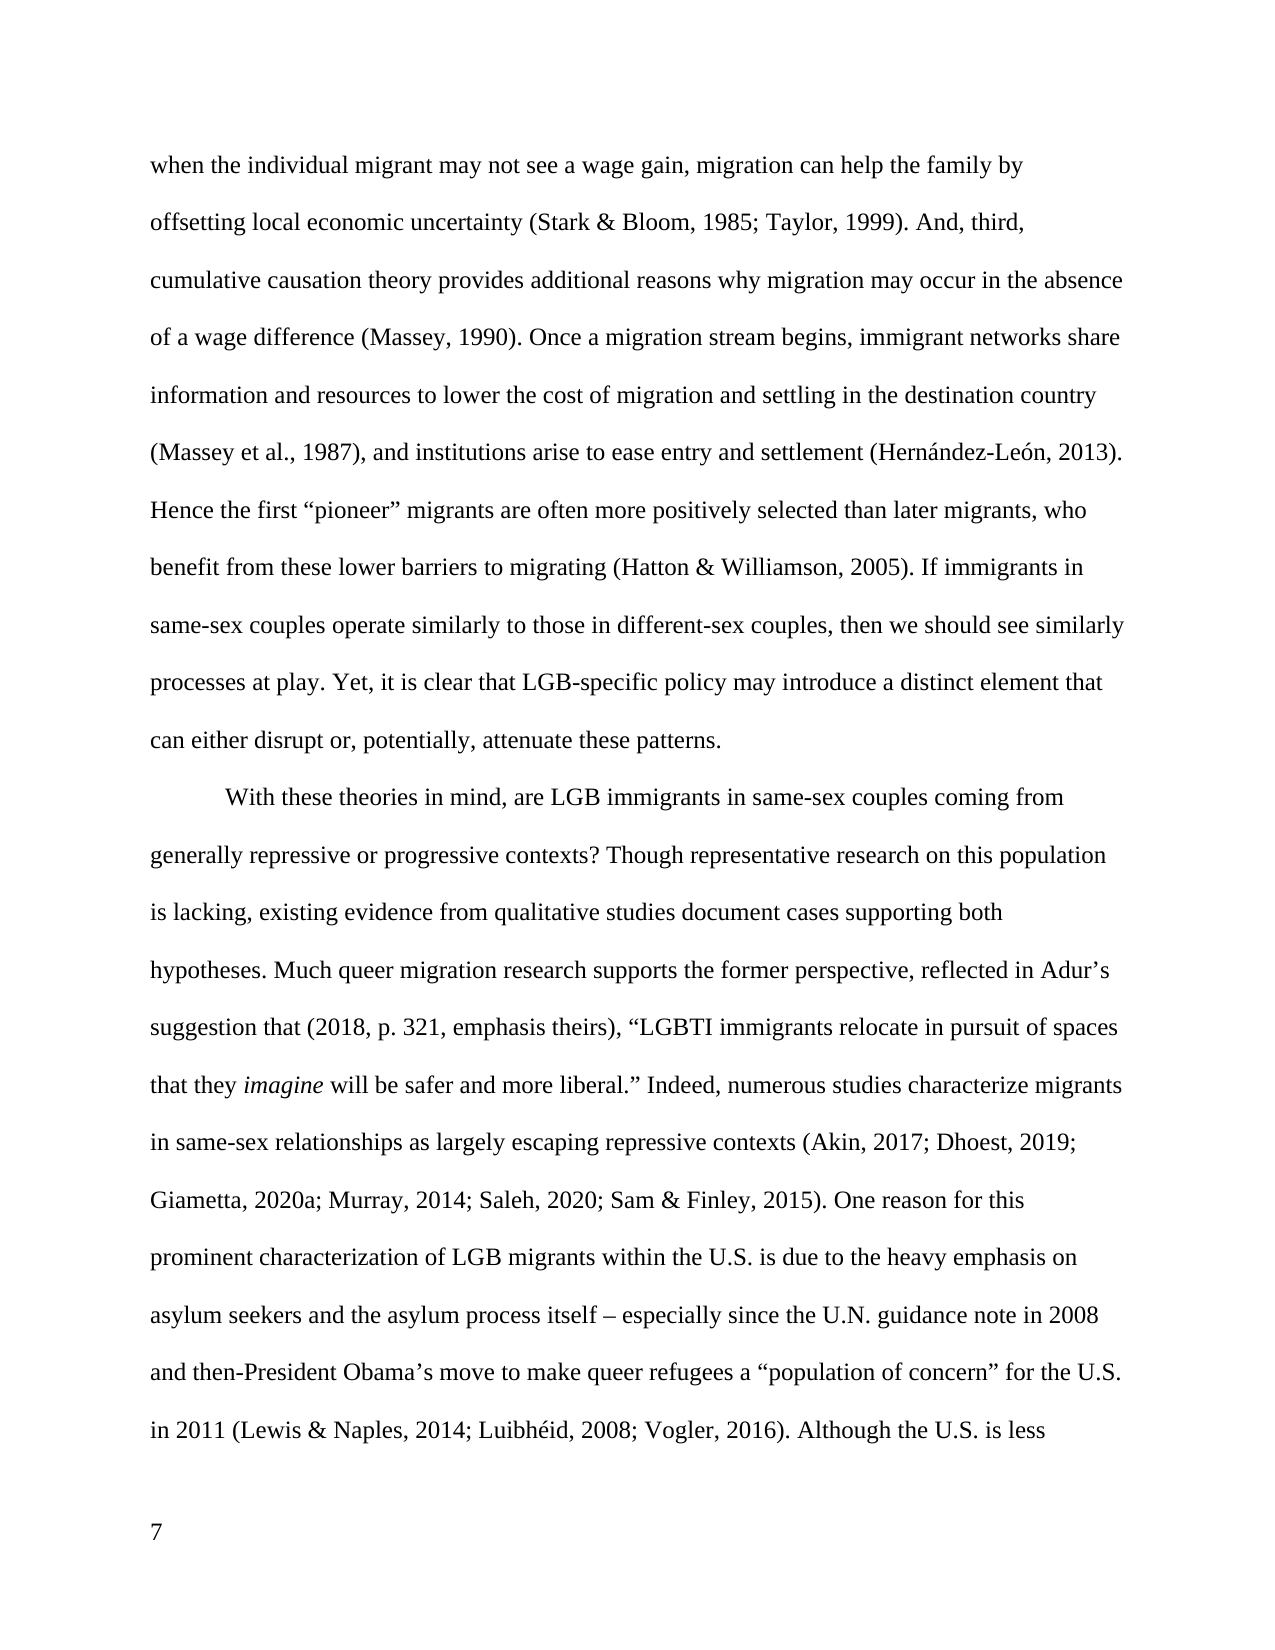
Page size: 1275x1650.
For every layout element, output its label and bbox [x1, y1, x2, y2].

text [150, 150, 1125, 754]
text [150, 782, 1125, 1444]
